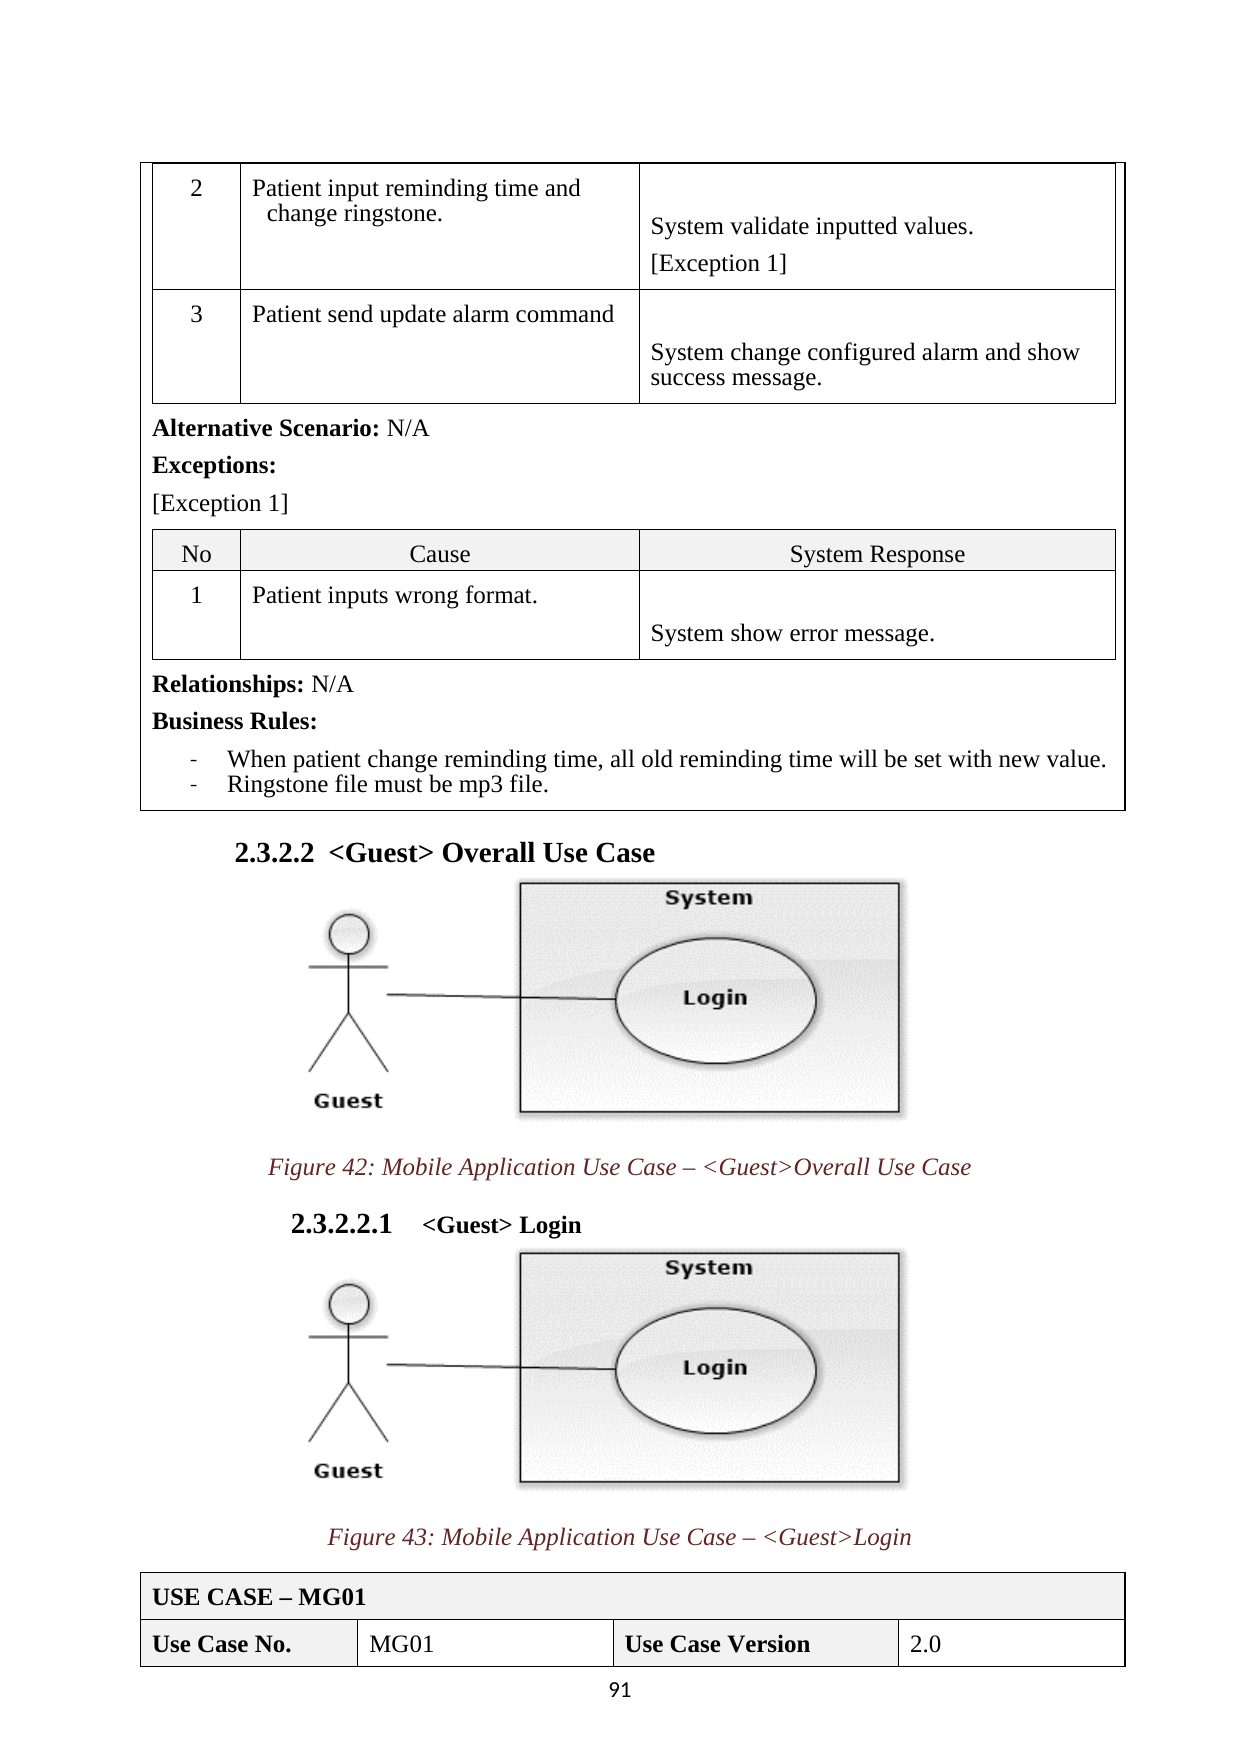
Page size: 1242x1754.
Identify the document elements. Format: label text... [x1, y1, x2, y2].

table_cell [141, 163, 1124, 809]
table_cell 2.0 [899, 1620, 1124, 1666]
table_cell MG01 [358, 1620, 613, 1666]
picture [301, 875, 939, 1152]
subtitle <Guest> Overall Use Case [234, 836, 1146, 869]
text Figure 42: Mobile Application Use Case – <Guest>Overall Use Case [94, 1152, 1146, 1181]
table_cell Use Case Version [614, 1620, 898, 1666]
text Figure 43: Mobile Application Use Case – <Guest>Login [94, 1522, 1146, 1551]
table_header USE CASE – MG01 [141, 1573, 1124, 1619]
subtitle <Guest> Login [291, 1206, 1146, 1239]
picture [301, 1245, 939, 1522]
table_cell Use Case No. [141, 1620, 357, 1666]
